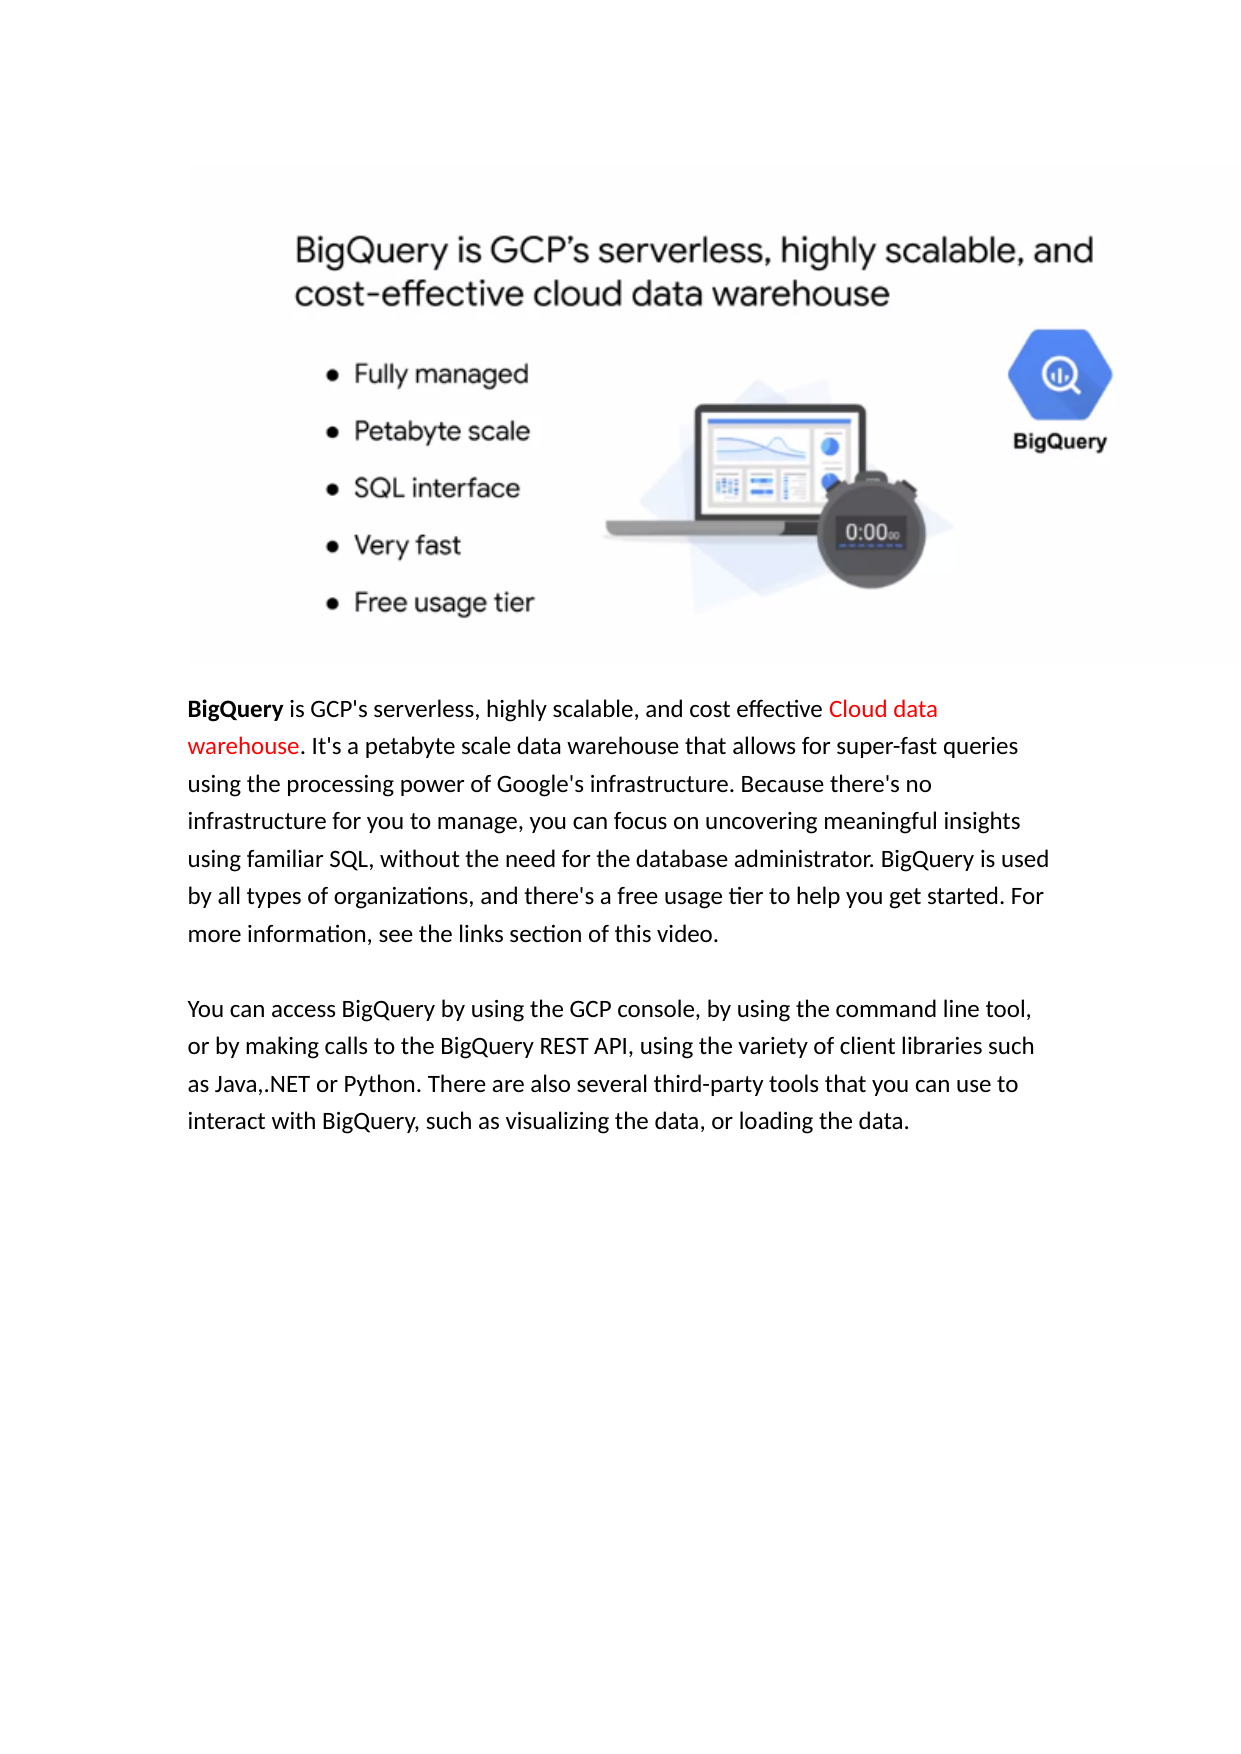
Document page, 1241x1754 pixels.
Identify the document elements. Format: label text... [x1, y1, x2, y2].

text BigQuery is GCP's serverless, highly scalable, and cost effective Cloud data warehouse. It's a petabyte scale data warehouse that allows for super-fast queries using the processing power of Google's infrastructure. Because there's no infrastructure for you to manage, you can focus on uncovering meaningful insights using familiar SQL, without the need for the database administrator. BigQuery is used by all types of organizations, and there's a free usage tier to help you get started. For more information, see the links section of this video. [187, 689, 1053, 952]
text You can access BigQuery by using the GCP console, by using the command line tool, or by making calls to the BigQuery REST API, using the variety of client libraries such as Java,.NET or Python. There are also several third-party tools that you can use to interact with BigQuery, such as visualizing the data, or loading the data. [187, 989, 1053, 1139]
picture [187, 164, 1241, 665]
